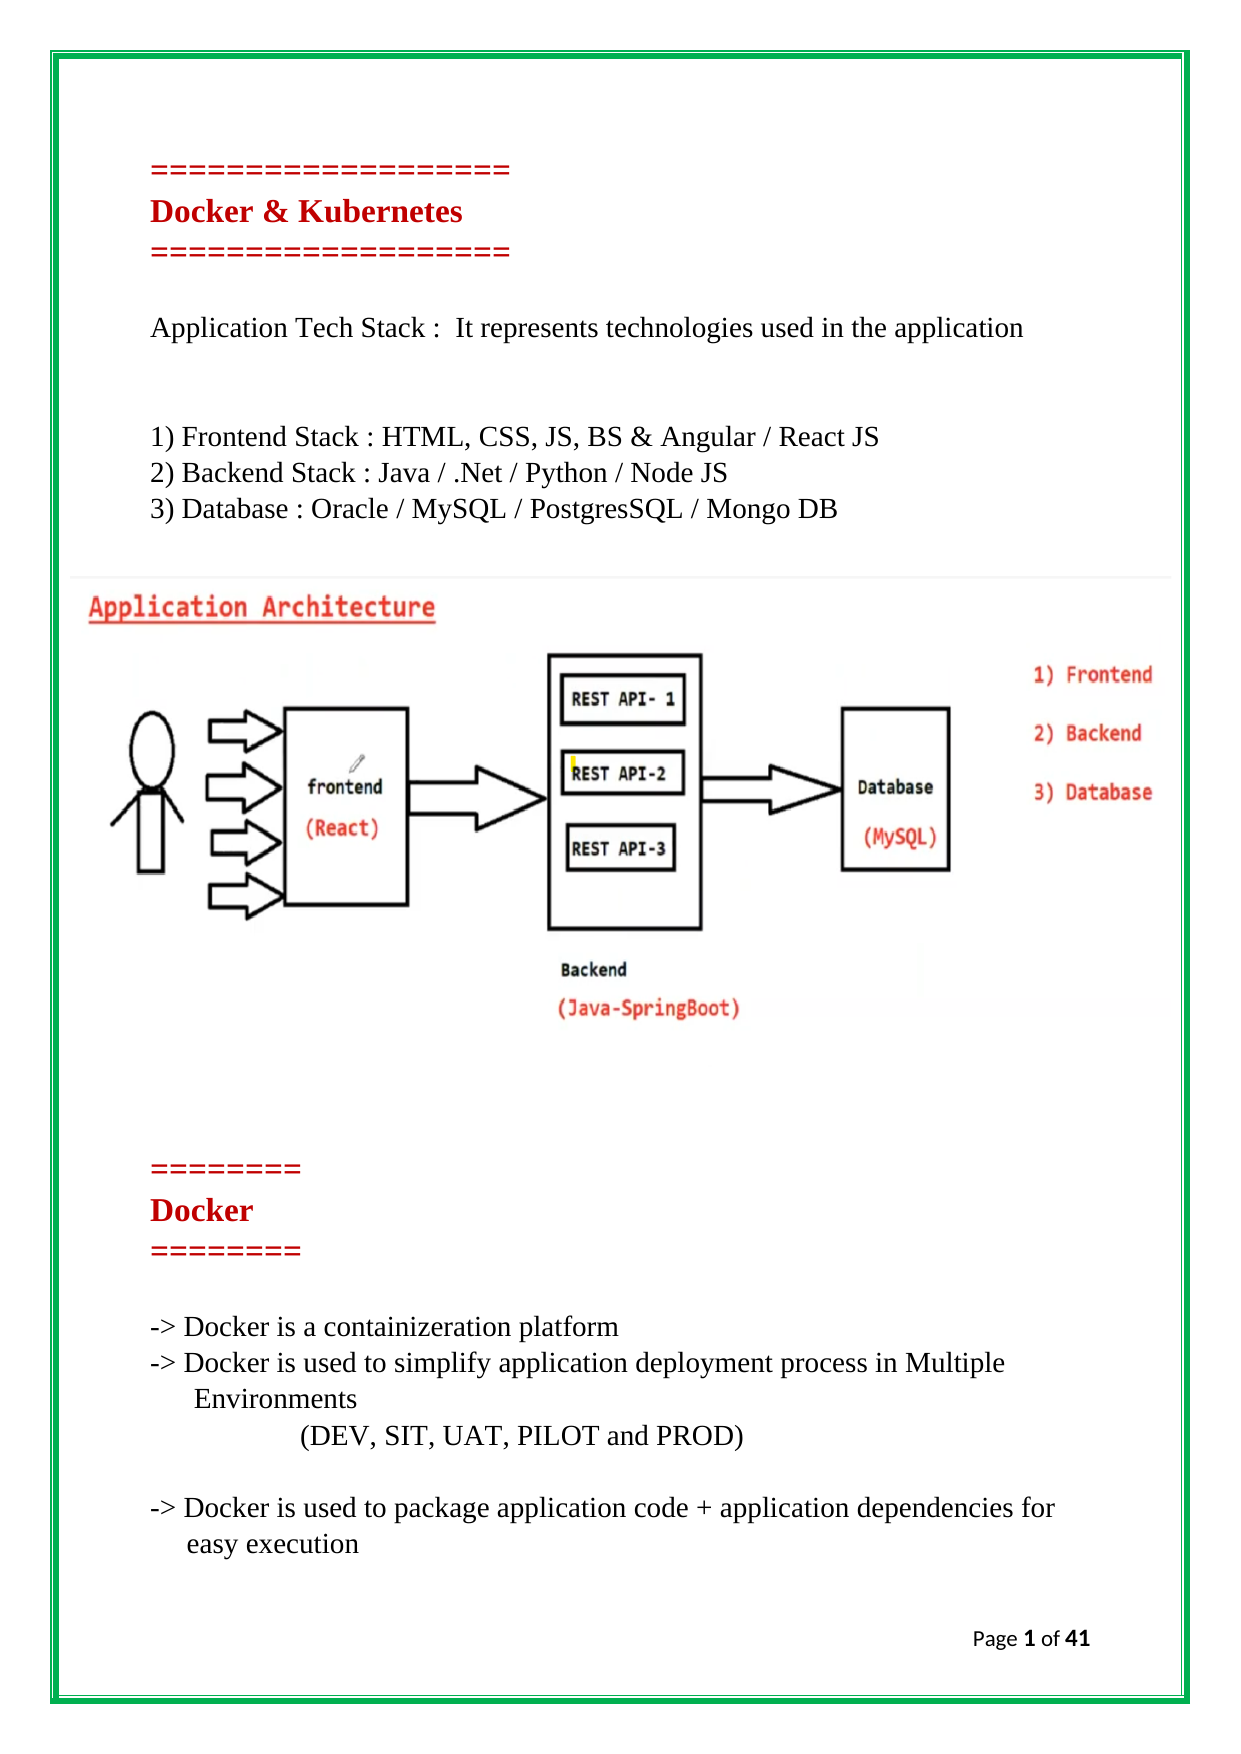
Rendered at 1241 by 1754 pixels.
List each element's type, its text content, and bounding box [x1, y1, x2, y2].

text -> Docker is a containizeration platform [150, 1309, 1090, 1343]
text Docker [150, 1190, 1090, 1229]
text Application Tech Stack : It represents technologies used in the application [150, 310, 1090, 344]
text =================== [150, 233, 1090, 271]
text -> Docker is used to simplify application deployment process in Multiple [150, 1345, 1090, 1379]
text -> Docker is used to package application code + application dependencies for [150, 1490, 1090, 1523]
text ======== [150, 1149, 1090, 1187]
text Environments [150, 1381, 1090, 1415]
text =================== [150, 150, 1090, 188]
text easy execution [150, 1526, 1090, 1559]
text 2) Backend Stack : Java / .Net / Python / Node JS [150, 455, 1090, 488]
text 1) Frontend Stack : HTML, CSS, JS, BS & Angular / React JS [150, 419, 1090, 452]
text ======== [150, 1232, 1090, 1270]
text 3) Database : Oracle / MySQL / PostgresSQL / Mongo DB [150, 491, 1090, 524]
picture [70, 576, 1172, 1067]
text (DEV, SIT, UAT, PILOT and PROD) [150, 1418, 1090, 1451]
text Docker & Kubernetes [150, 191, 1090, 230]
